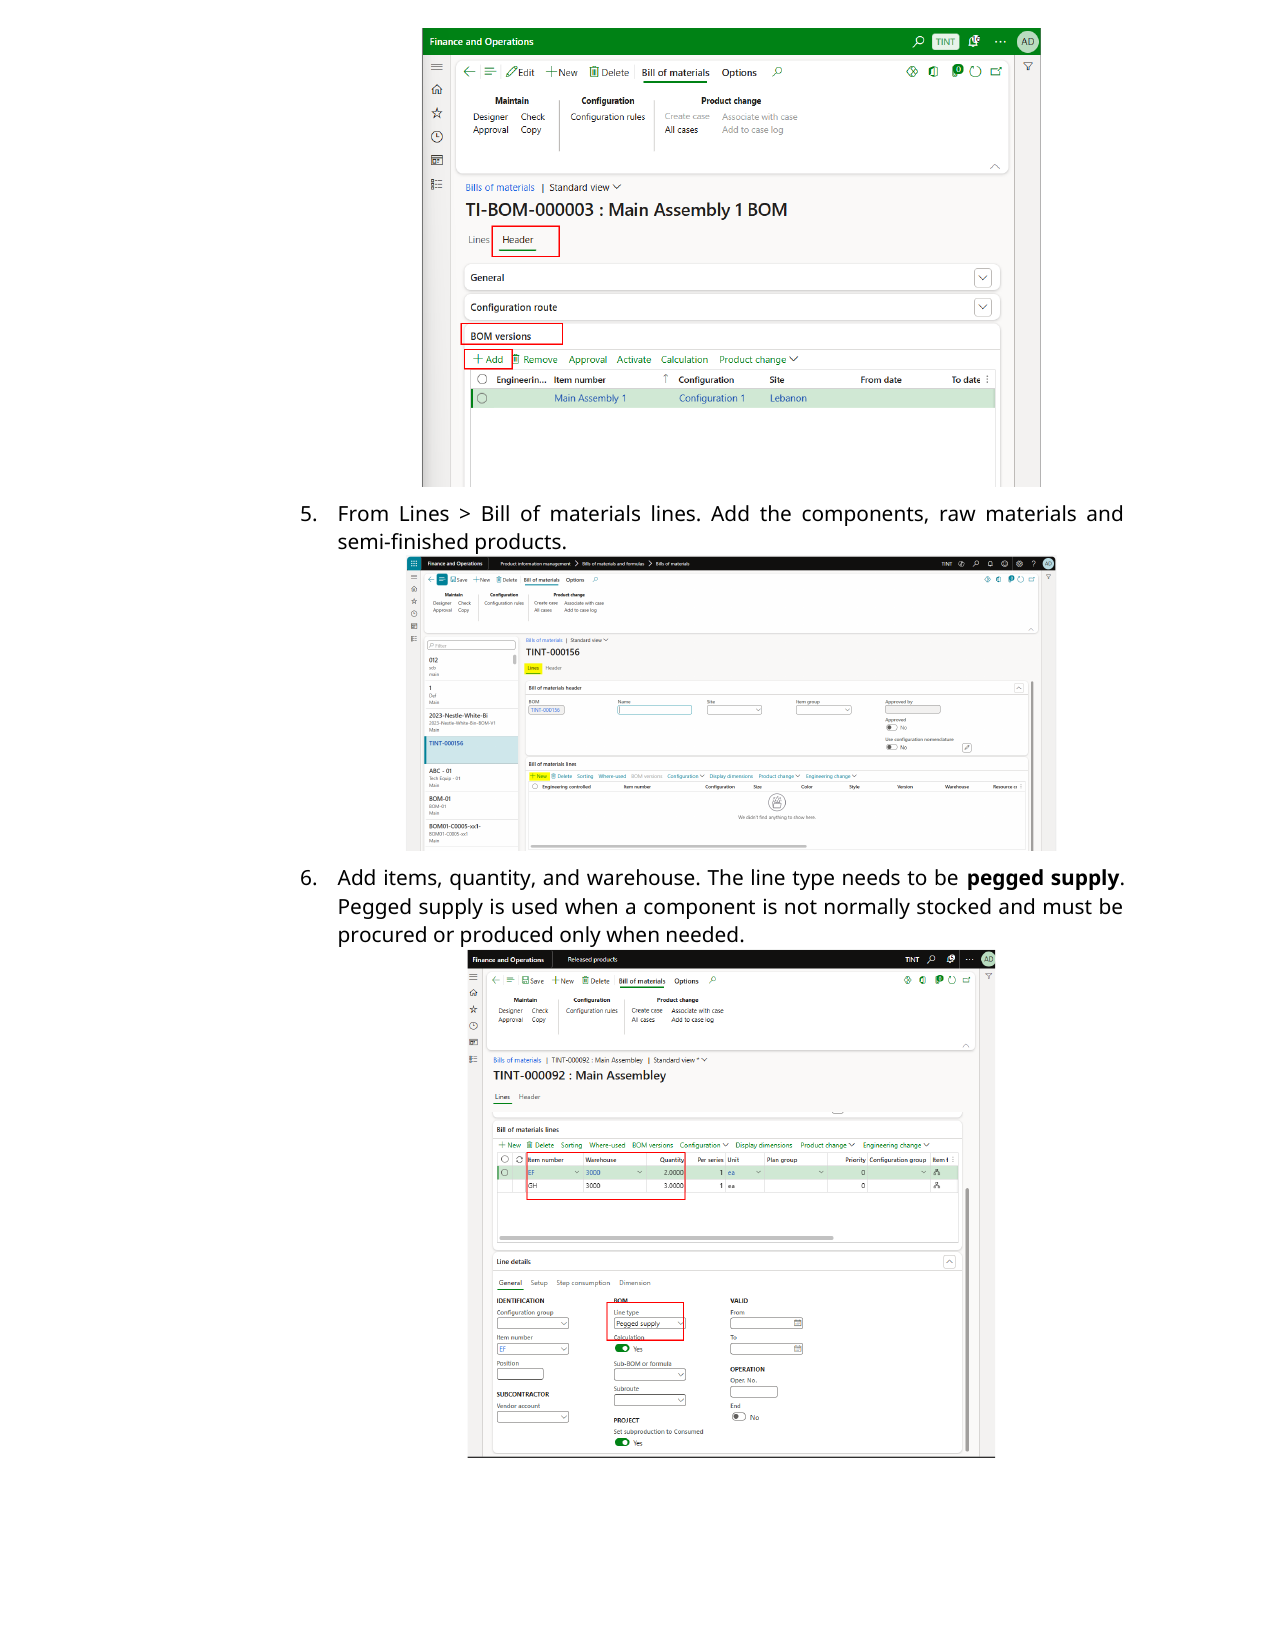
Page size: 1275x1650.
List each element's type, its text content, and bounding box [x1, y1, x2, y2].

list From Lines > Bill of materials lines. Add the components, raw materials and semi-finished products. [300, 499, 1125, 556]
picture [467, 948, 996, 1458]
picture [405, 555, 1057, 851]
picture [421, 28, 1041, 487]
list Add items, quantity, and warehouse. The line type needs to be pegged supply. Pegged supply is used when a component is not normally stocked and must be procured or produced only when needed. [300, 863, 1125, 949]
